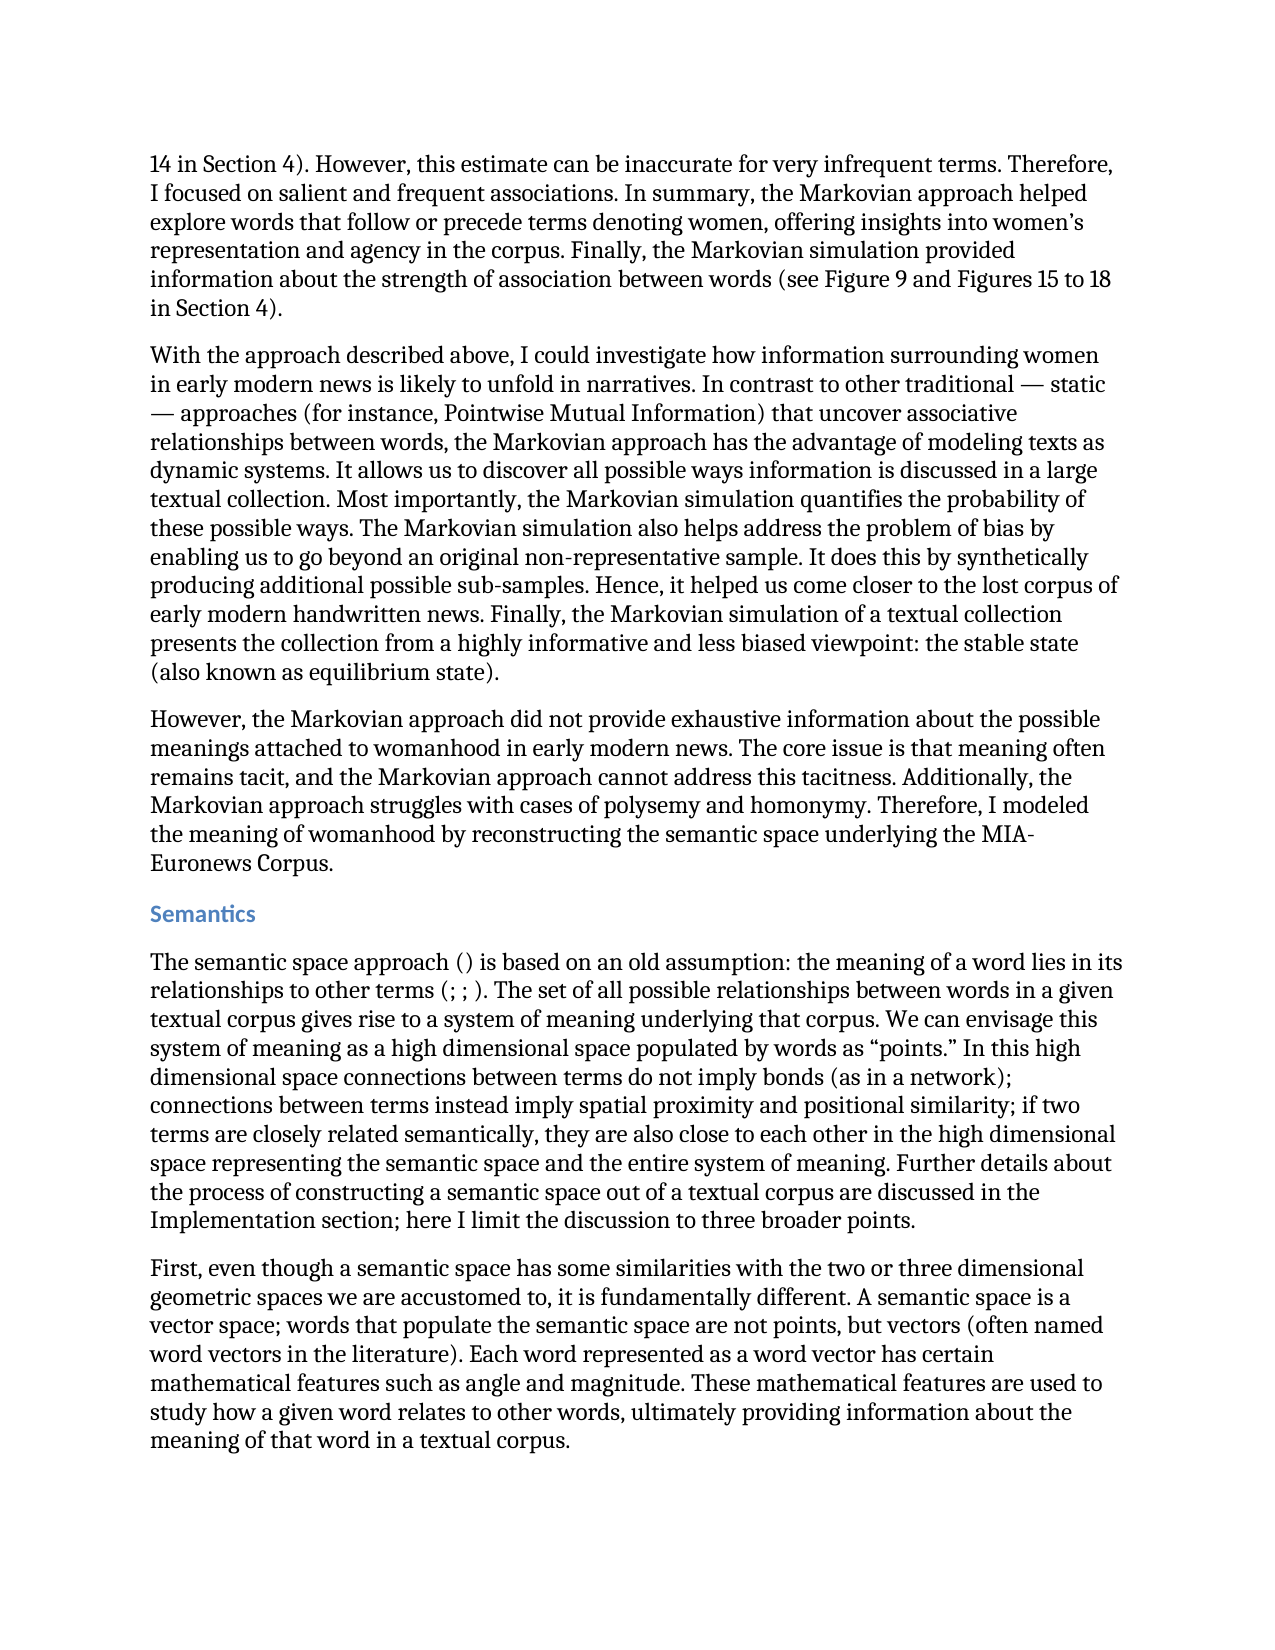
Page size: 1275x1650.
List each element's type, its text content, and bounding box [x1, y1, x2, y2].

subtitle Semantics [150, 898, 1125, 929]
text First, even though a semantic space has some similarities with the two or three dimensional geometric spaces we are accustomed to, it is fundamentally different. A semantic space is a vector space; words that populate the semantic space are not points, but vectors (often named word vectors in the literature). Each word represented as a word vector has certain mathematical features such as angle and magnitude. These mathematical features are used to study how a given word relates to other words, ultimately providing information about the meaning of that word in a textual corpus. [150, 1254, 1125, 1455]
text The semantic space approach () is based on an old assumption: the meaning of a word lies in its relationships to other terms (; ; ). The set of all possible relationships between words in a given textual corpus gives rise to a system of meaning underlying that corpus. We can envisage this system of meaning as a high dimensional space populated by words as “points.” In this high dimensional space connections between terms do not imply bonds (as in a network); connections between terms instead imply spatial proximity and positional similarity; if two terms are closely related semantically, they are also close to each other in the high dimensional space representing the semantic space and the entire system of meaning. Further details about the process of constructing a semantic space out of a textual corpus are discussed in the Implementation section; here I limit the discussion to three broader points. [150, 948, 1125, 1235]
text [150, 150, 1125, 322]
text However, the Markovian approach did not provide exhaustive information about the possible meanings attached to womanhood in early modern news. The core issue is that meaning often remains tacit, and the Markovian approach cannot address this tacitness. Additionally, the Markovian approach struggles with cases of polysemy and homonymy. Therefore, I modeled the meaning of womanhood by reconstructing the semantic space underlying the MIA-Euronews Corpus. [150, 705, 1125, 877]
text With the approach described above, I could investigate how information surrounding women in early modern news is likely to unfold in narratives. In contrast to other traditional — static— approaches (for instance, Pointwise Mutual Information) that uncover associative relationships between words, the Markovian approach has the advantage of modeling texts as dynamic systems. It allows us to discover all possible ways information is discussed in a large textual collection. Most importantly, the Markovian simulation quantifies the probability of these possible ways. The Markovian simulation also helps address the problem of bias by enabling us to go beyond an original non-representative sample. It does this by synthetically producing additional possible sub-samples. Hence, it helped us come closer to the lost corpus of early modern handwritten news. Finally, the Markovian simulation of a textual collection presents the collection from a highly informative and less biased viewpoint: the stable state (also known as equilibrium state). [150, 341, 1125, 686]
